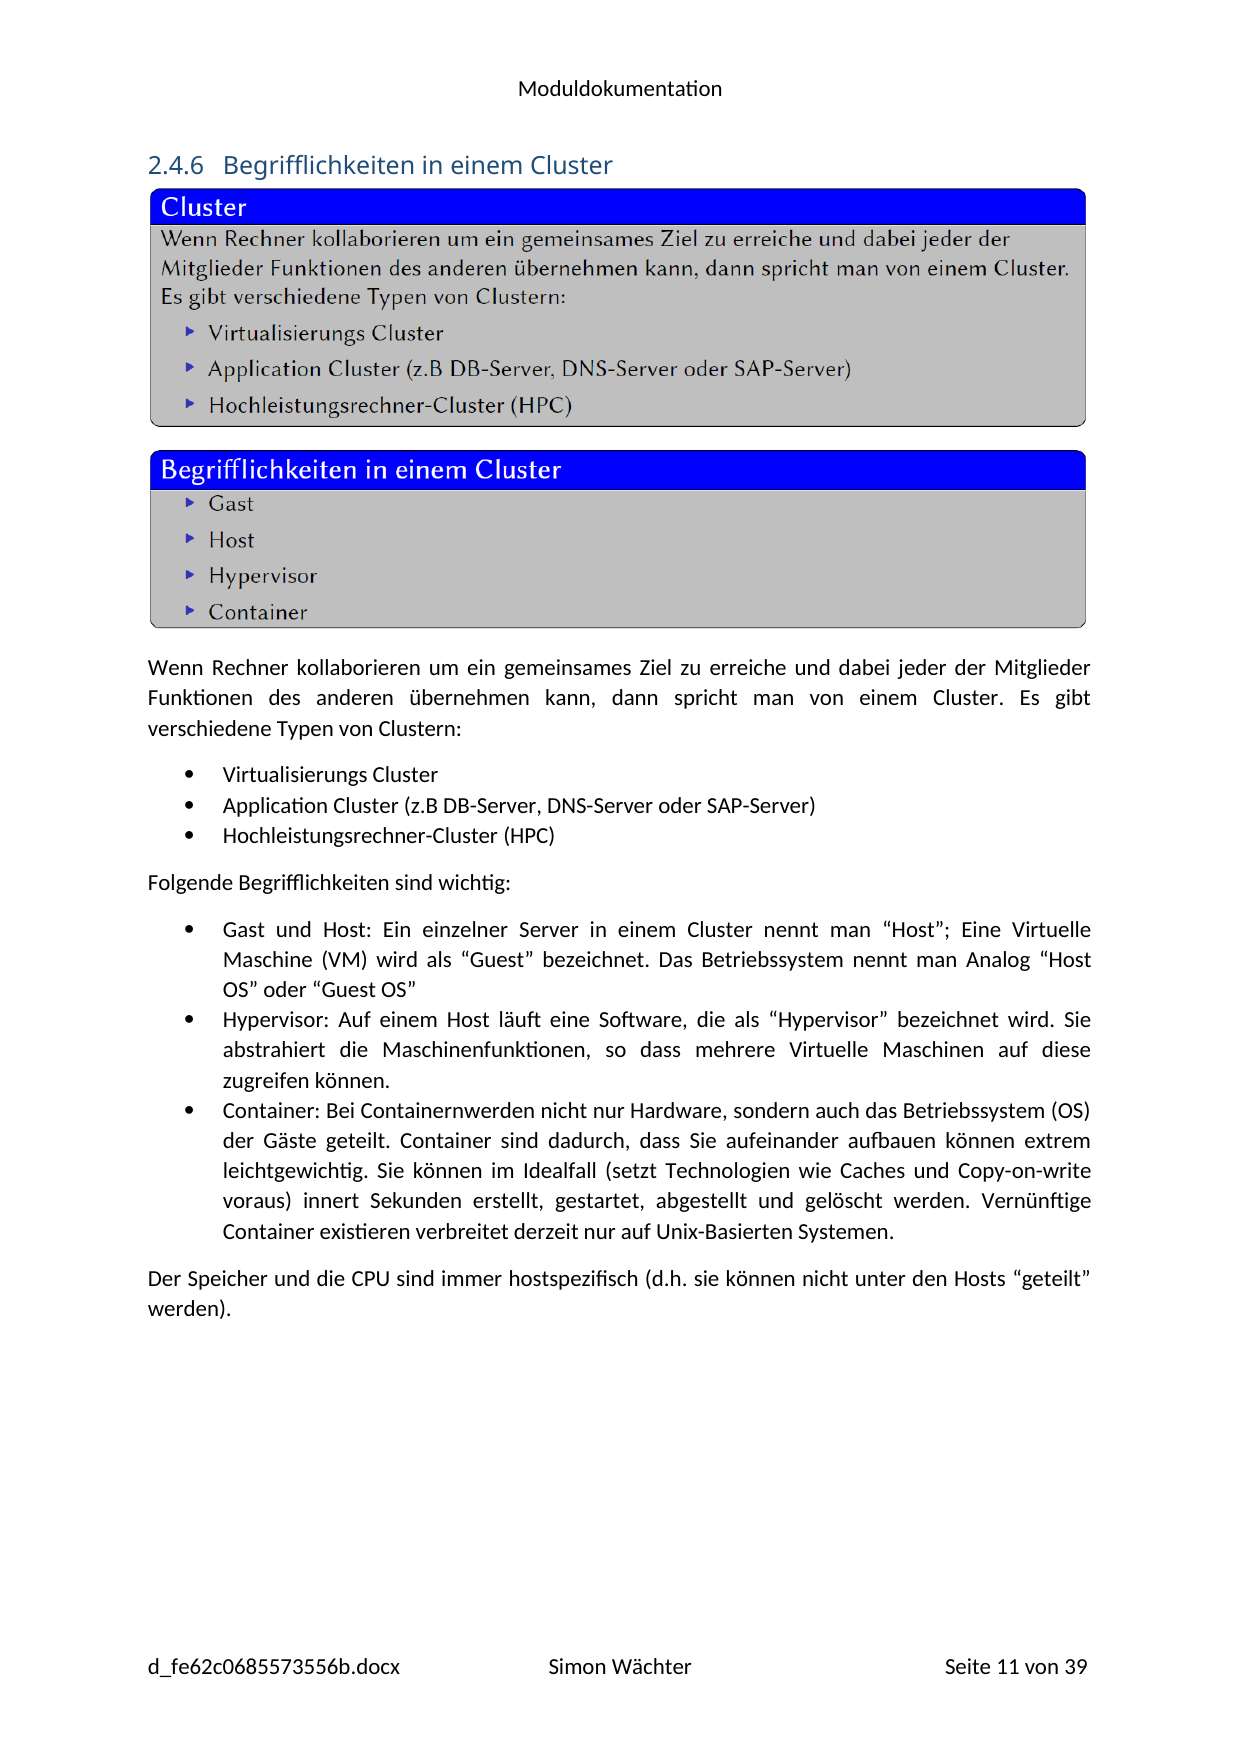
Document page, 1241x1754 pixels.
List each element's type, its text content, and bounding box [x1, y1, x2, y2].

text Wenn Rechner kollaborieren um ein gemeinsames Ziel zu erreiche und dabei jeder der Mitglieder Funktionen des anderen übernehmen kann, dann spricht man von einem Cluster. Es gibt verschiedene Typen von Clustern: [148, 653, 1093, 742]
text Der Speicher und die CPU sind immer hostspezifisch (d.h. sie können nicht unter den Hosts “geteilt” werden). [148, 1264, 1093, 1322]
list Application Cluster (z.B DB-Server, DNS-Server oder SAP-Server) [185, 791, 1093, 819]
subtitle Begrifflichkeiten in einem Cluster [148, 148, 1093, 182]
picture [147, 184, 1093, 635]
list Hochleistungsrechner-Cluster (HPC) [185, 821, 1093, 849]
list Container: Bei Containernwerden nicht nur Hardware, sondern auch das Betriebssystem (OS) der Gäste geteilt. Container sind dadurch, dass Sie aufeinander aufbauen können extrem leichtgewichtig. Sie können im Idealfall (setzt Technologien wie Caches und Copy-on-write voraus) innert Sekunden erstellt, gestartet, abgestellt und gelöscht werden. Vernünftige Container existieren verbreitet derzeit nur auf Unix-Basierten Systemen. [185, 1096, 1093, 1245]
list Virtualisierungs Cluster [185, 761, 1093, 788]
text Folgende Begrifflichkeiten sind wichtig: [148, 868, 1093, 896]
list Hypervisor: Auf einem Host läuft eine Software, die als “Hypervisor” bezeichnet wird. Sie abstrahiert die Maschinenfunktionen, so dass mehrere Virtuelle Maschinen auf diese zugreifen können. [185, 1005, 1093, 1094]
list Gast und Host: Ein einzelner Server in einem Cluster nennt man “Host”; Eine Virtuelle Maschine (VM) wird als “Guest” bezeichnet. Das Betriebssystem nennt man Analog “Host OS” oder “Guest OS” [185, 915, 1093, 1003]
